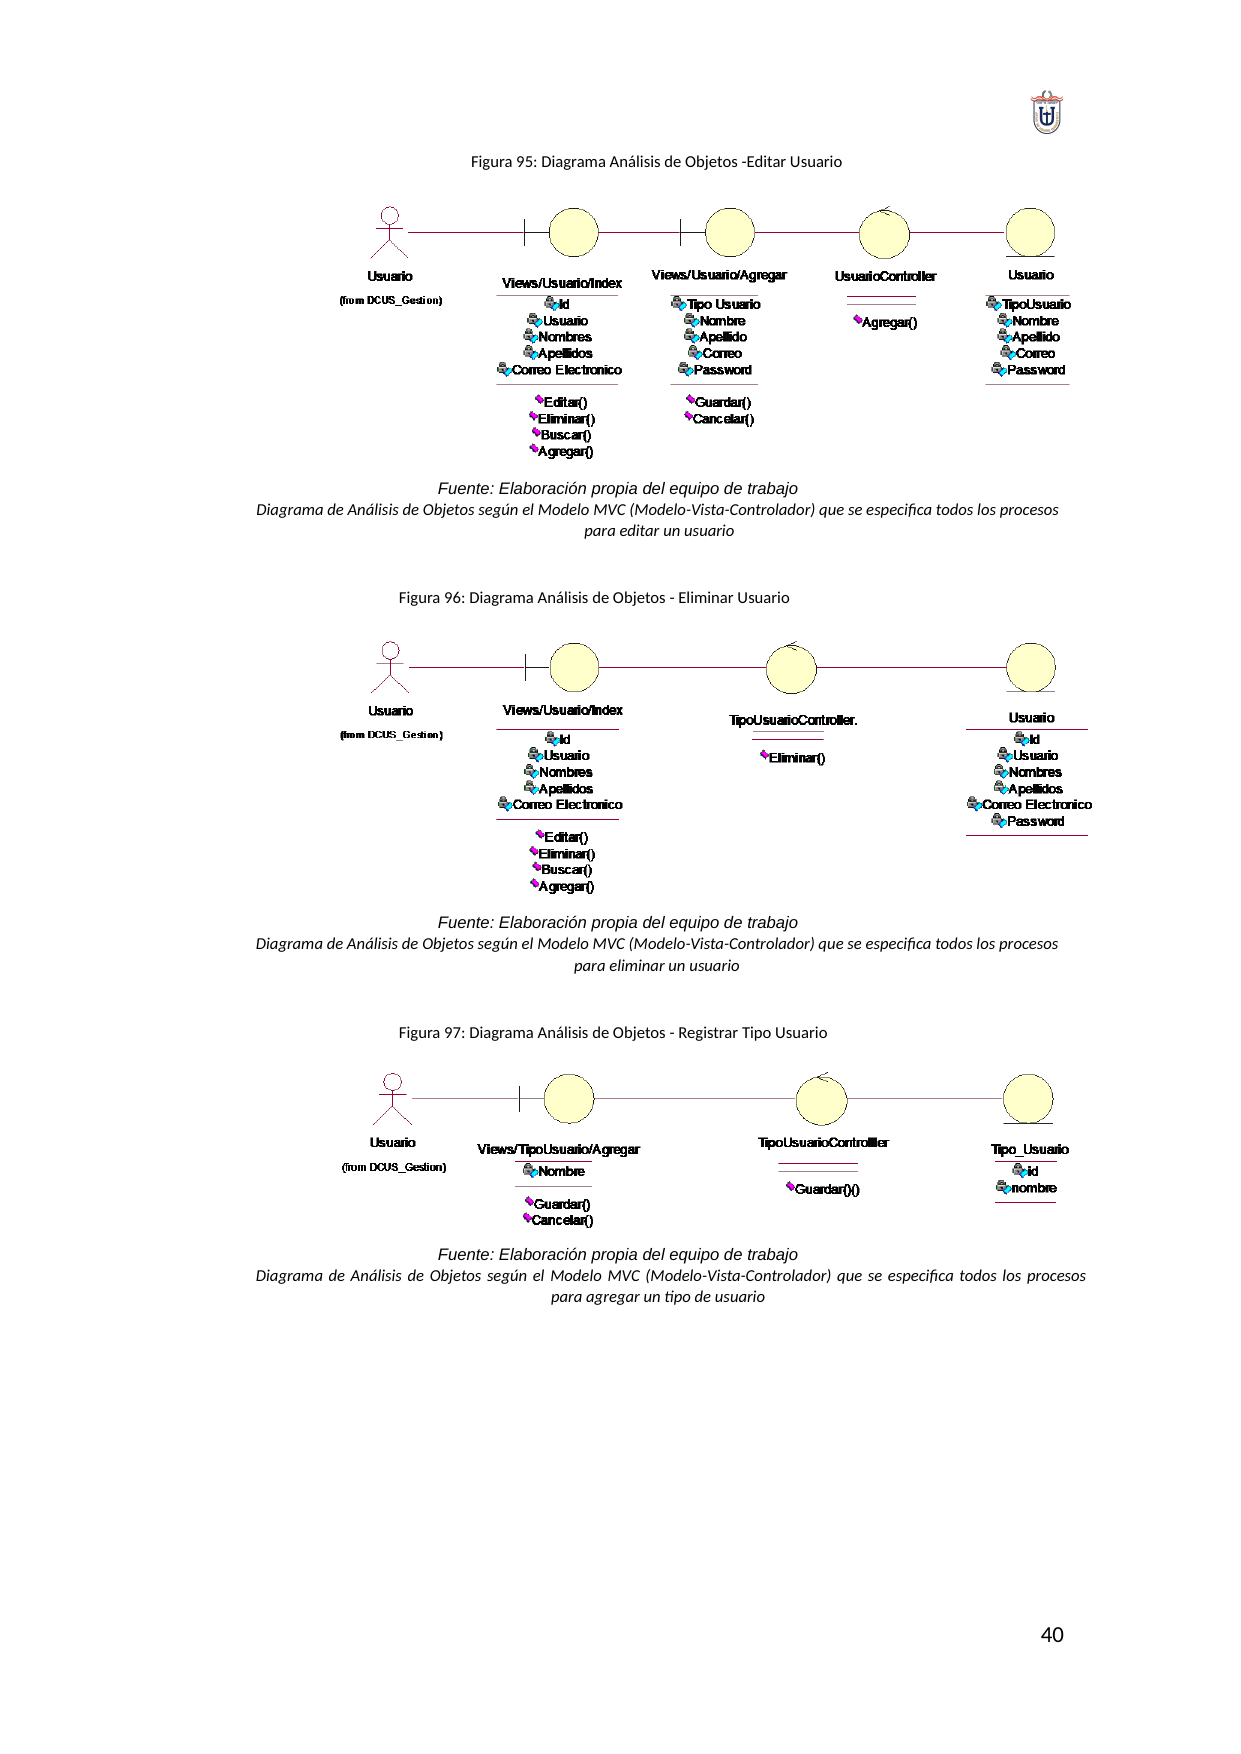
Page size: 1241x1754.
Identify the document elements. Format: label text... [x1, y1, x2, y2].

text Figura 96: Diagrama Análisis de Objetos - Eliminar Usuario [399, 587, 1142, 607]
picture [256, 191, 1142, 473]
text Fuente: Elaboración propia del equipo de trabajo [438, 913, 1142, 932]
text Fuente: Elaboración propia del equipo de trabajo [438, 1244, 1142, 1263]
picture [1030, 90, 1063, 134]
text Diagrama de Análisis de Objetos según el Modelo MVC (Modelo-Vista-Controlador) que se especifica todos los procesos para agregar un tipo de usuario [256, 1265, 1088, 1306]
text para eliminar un usuario [241, 955, 1073, 976]
picture [256, 1062, 1142, 1238]
picture [256, 626, 1142, 908]
text Figura 95: Diagrama Análisis de Objetos -Editar Usuario [177, 151, 1142, 171]
text Fuente: Elaboración propia del equipo de trabajo [438, 479, 1142, 498]
text Figura 97: Diagrama Análisis de Objetos - Registrar Tipo Usuario [399, 1022, 1142, 1043]
text Diagrama de Análisis de Objetos según el Modelo MVC (Modelo-Vista-Controlador) que se especifica todos los procesos para editar un usuario [241, 499, 1076, 541]
text Diagrama de Análisis de Objetos según el Modelo MVC (Modelo-Vista-Controlador) que se especifica todos los procesos [256, 934, 1088, 954]
